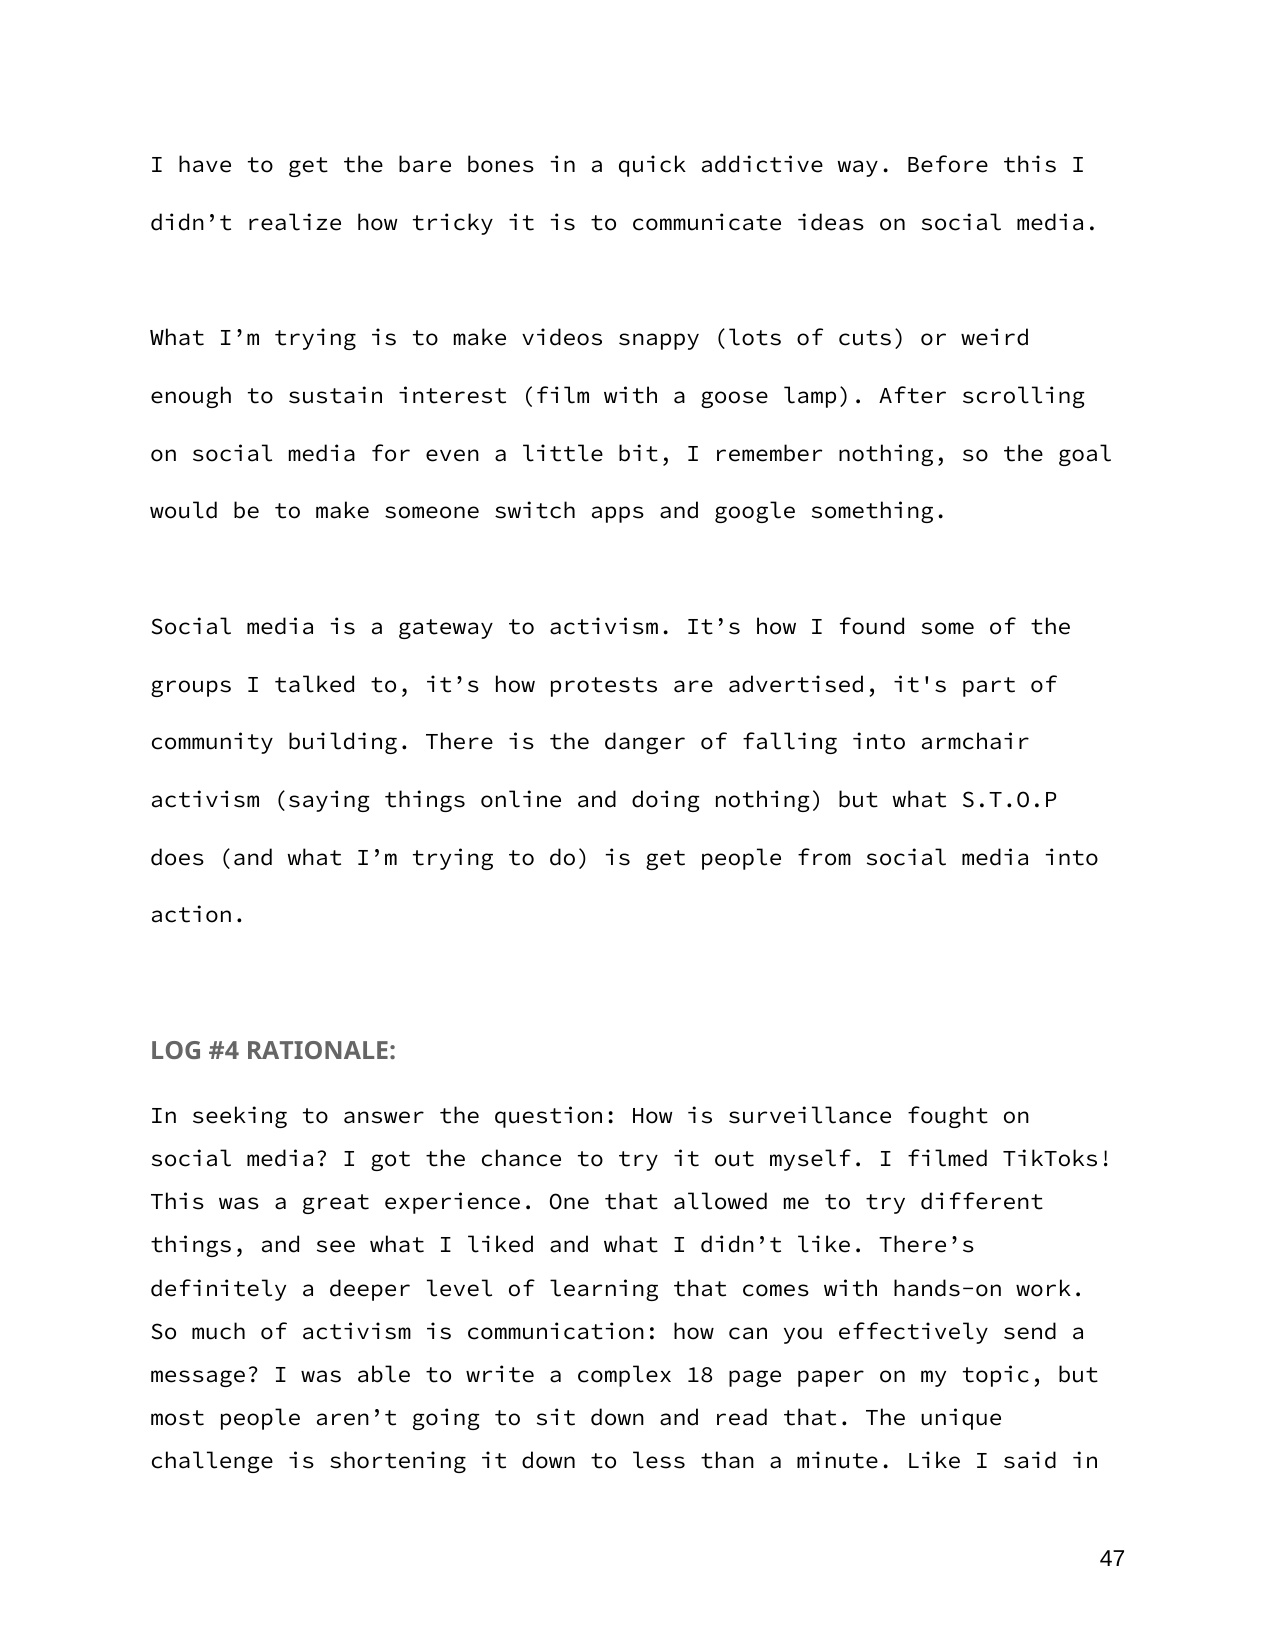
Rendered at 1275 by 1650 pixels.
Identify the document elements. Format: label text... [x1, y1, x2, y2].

subtitle LOG #4 RATIONALE: [150, 1032, 1125, 1066]
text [150, 150, 1125, 237]
text Social media is a gateway to activism. It’s how I found some of the groups I talked to, it’s how protests are advertised, it's part of community building. There is the danger of falling into armchair activism (saying things online and doing nothing) but what S.T.O.P does (and what I’m trying to do) is get people from social media into action. [150, 612, 1125, 929]
text What I’m trying is to make videos snappy (lots of cuts) or weird enough to sustain interest (film with a goose lamp). After scrolling on social media for even a little bit, I remember nothing, so the goal would be to make someone switch apps and google something. [150, 323, 1125, 525]
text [150, 1100, 1125, 1475]
